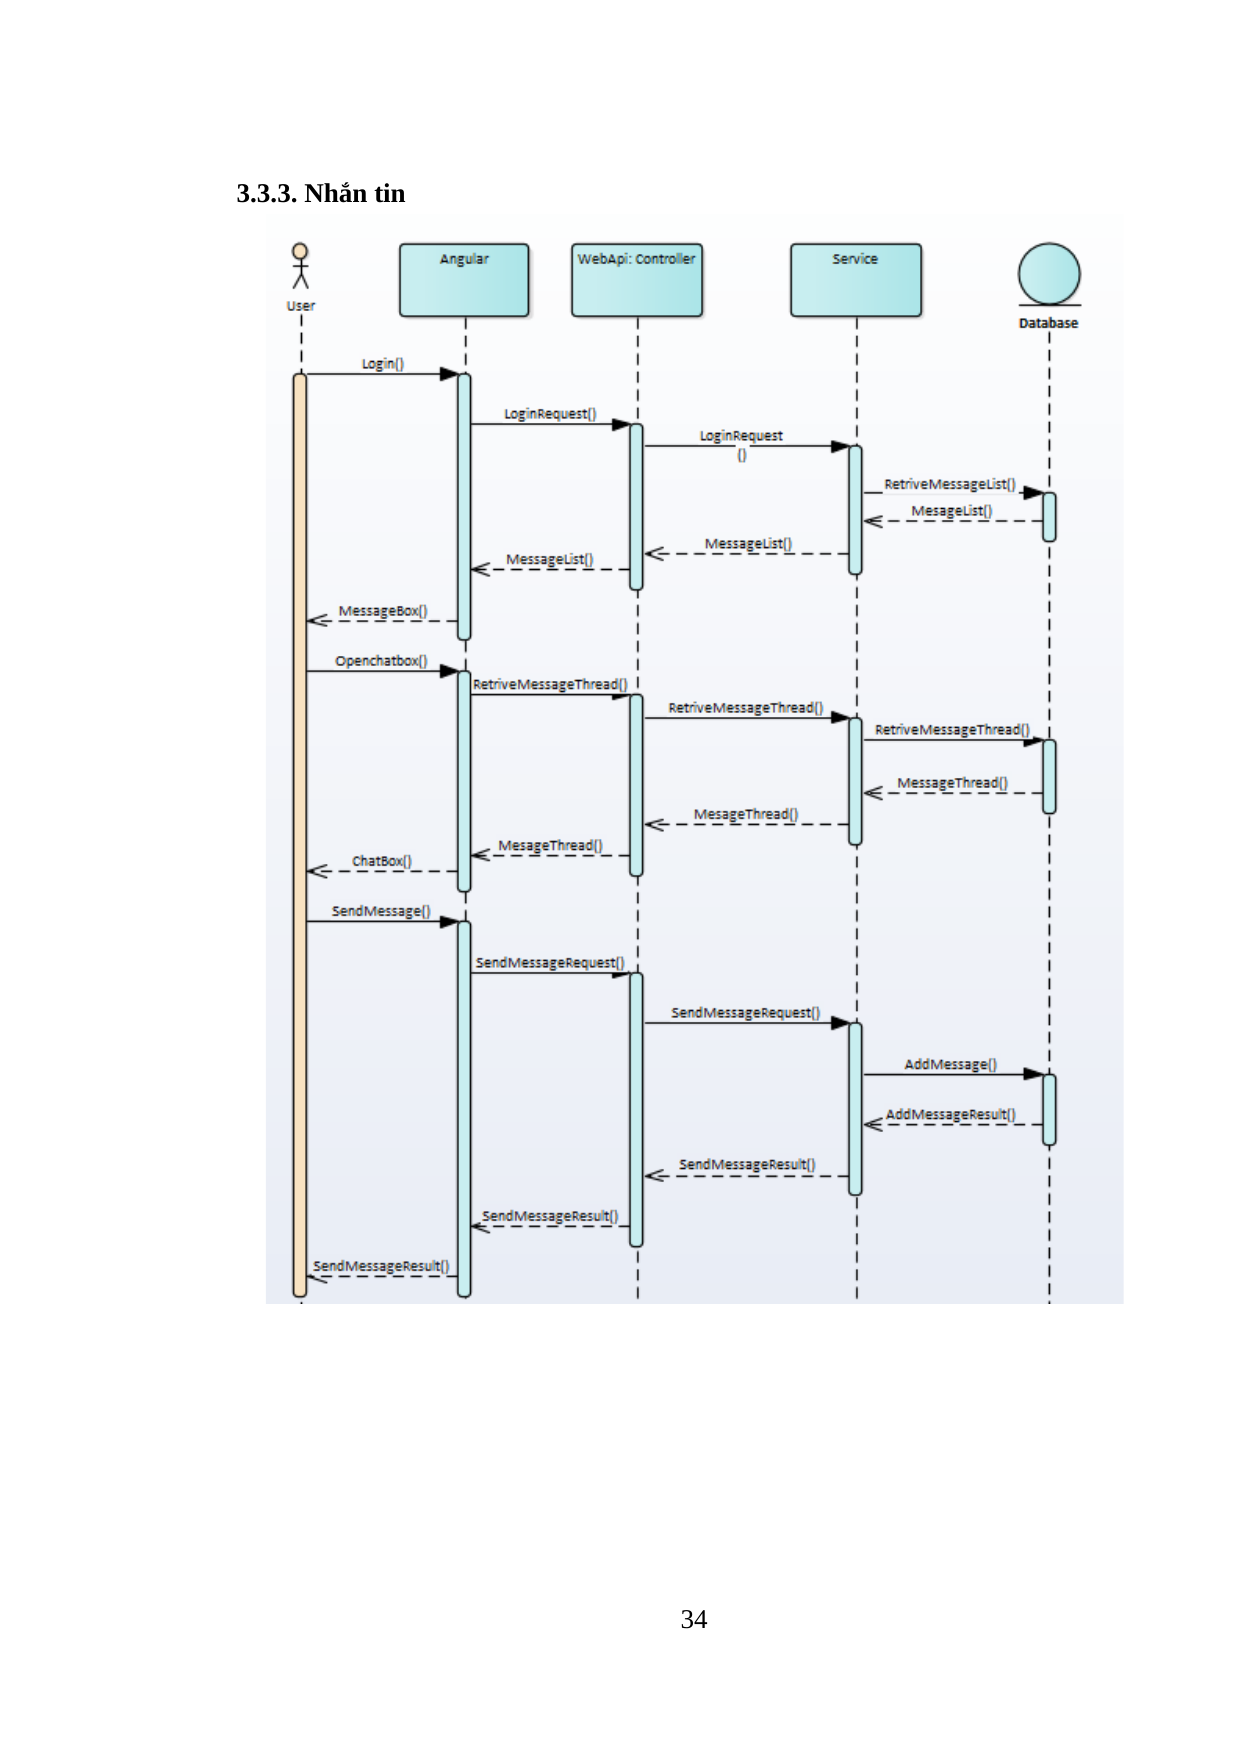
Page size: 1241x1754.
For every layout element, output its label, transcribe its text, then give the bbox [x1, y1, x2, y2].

subtitle 3.3.3. Nhắn tin [236, 177, 1122, 208]
picture [265, 214, 1124, 1304]
